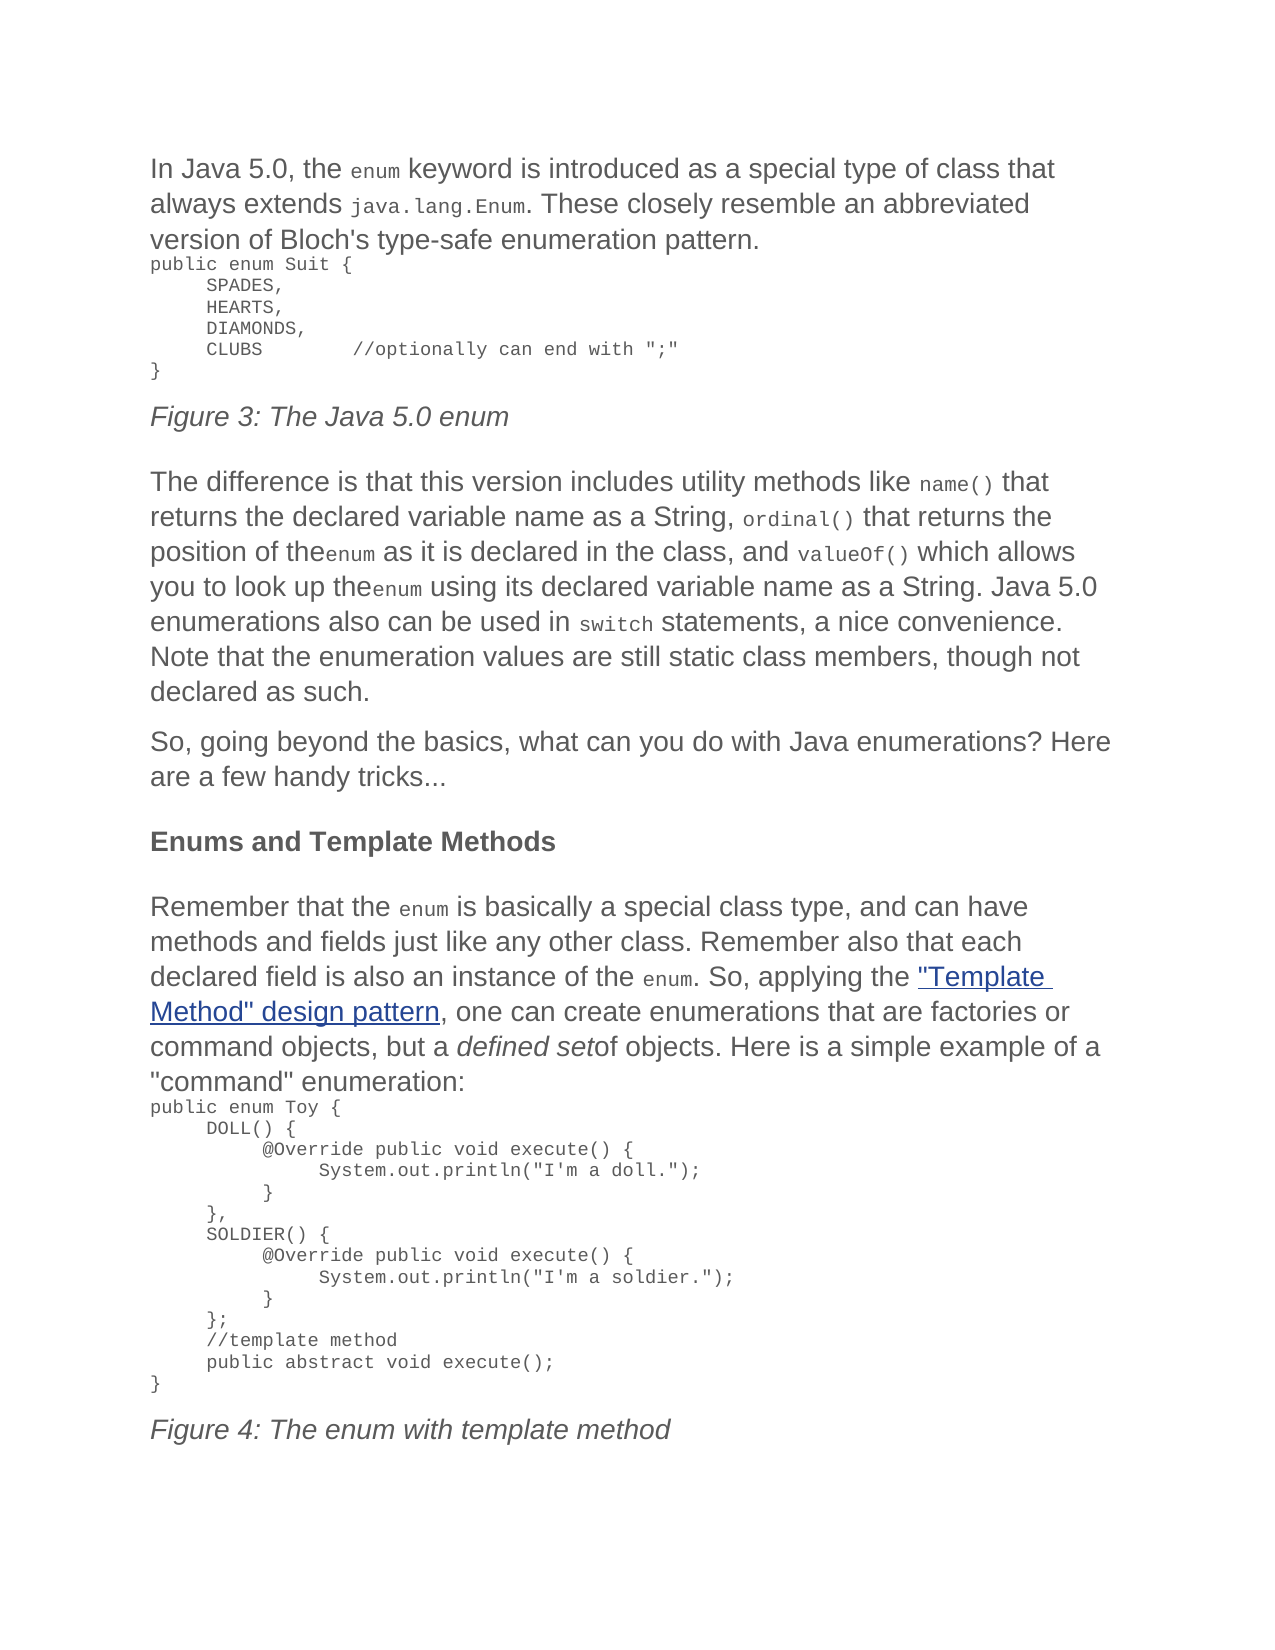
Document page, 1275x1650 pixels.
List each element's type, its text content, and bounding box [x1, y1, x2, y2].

text System.out.println("I'm a soldier."); [150, 1267, 1125, 1289]
text Figure 4: The enum with template method [150, 1410, 1125, 1445]
text public enum Toy { [150, 1097, 1125, 1119]
text //template method [150, 1331, 1125, 1352]
text } [150, 361, 1125, 382]
text DOLL() { [150, 1119, 1125, 1140]
text @Override public void execute() { [150, 1246, 1125, 1267]
text public enum Suit { [150, 255, 1125, 276]
text SPADES, [150, 276, 1125, 297]
text System.out.println("I'm a doll."); [150, 1161, 1125, 1182]
text SOLDIER() { [150, 1225, 1125, 1246]
text HEARTS, [150, 297, 1125, 319]
text So, going beyond the basics, what can you do with Java enumerations? Here are a few handy tricks... [150, 722, 1125, 792]
text DIAMONDS, [150, 319, 1125, 340]
text } [150, 1289, 1125, 1310]
text } [150, 1374, 1125, 1395]
text }, [150, 1204, 1125, 1225]
text CLUBS //optionally can end with ";" [150, 340, 1125, 361]
text In Java 5.0, the enum keyword is introduced as a special type of class that always extends java.lang.Enum. These closely resemble an abbreviated version of Bloch's type-safe enumeration pattern. [150, 150, 1125, 255]
text }; [150, 1310, 1125, 1331]
text @Override public void execute() { [150, 1140, 1125, 1161]
text Figure 3: The Java 5.0 enum [150, 397, 1125, 432]
text } [150, 1182, 1125, 1204]
text public abstract void execute(); [150, 1352, 1125, 1374]
text Remember that the enum is basically a special class type, and can have methods and fields just like any other class. Remember also that each declared field is also an instance of the enum. So, applying the "Template Method" design pattern, one can create enumerations that are factories or command objects, but a defined setof objects. Here is a simple example of a "command" enumeration: [150, 887, 1125, 1097]
text Enums and Template Methods [150, 822, 1125, 857]
text The difference is that this version includes utility methods like name() that returns the declared variable name as a String, ordinal() that returns the position of theenum as it is declared in the class, and valueOf() which allows you to look up theenum using its declared variable name as a String. Java 5.0 enumerations also can be used in switch statements, a nice convenience. Note that the enumeration values are still static class members, though not declared as such. [150, 462, 1125, 707]
